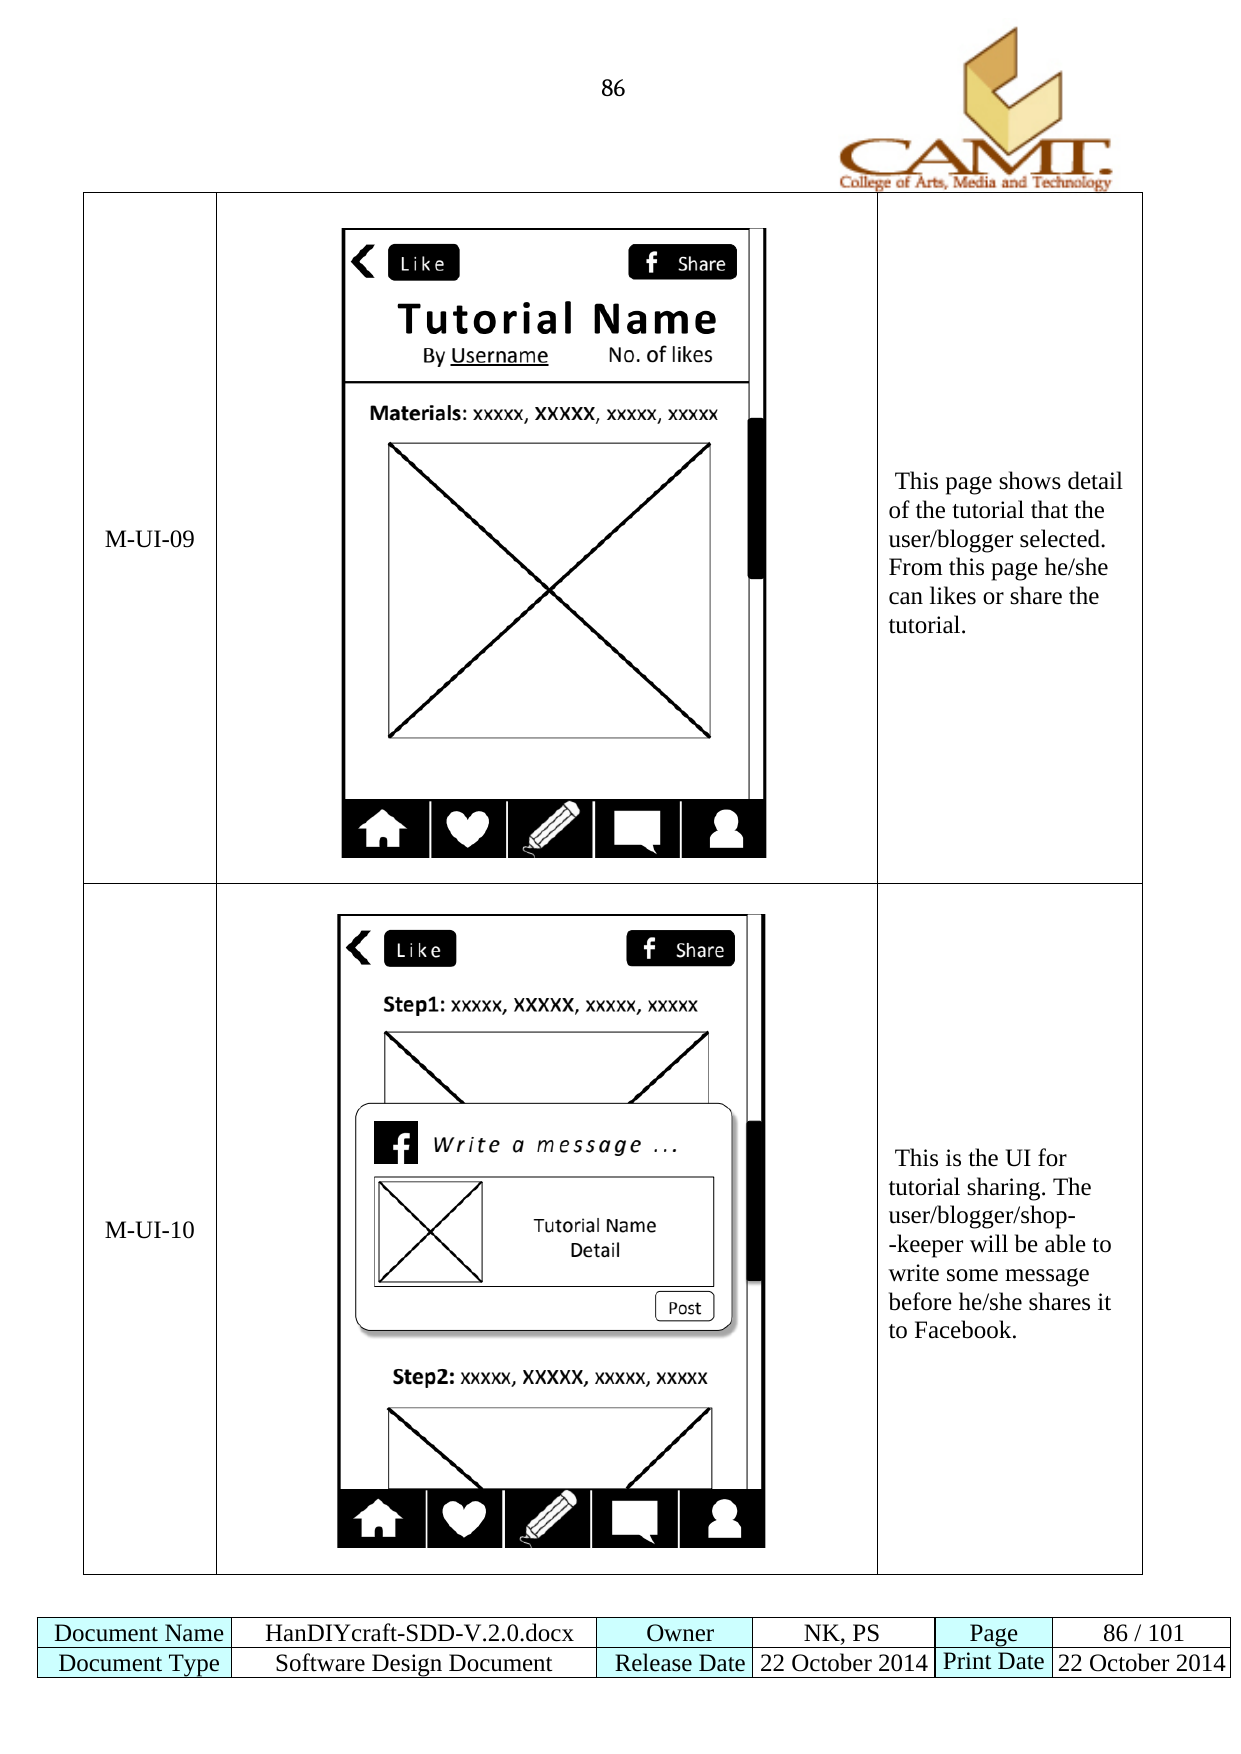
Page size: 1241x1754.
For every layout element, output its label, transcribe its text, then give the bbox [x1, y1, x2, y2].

table_cell This page shows detail of the tutorial that the user/blogger selected. From this page he/she can likes or share the tutorial. [878, 193, 1142, 883]
table_cell [217, 884, 877, 1574]
picture [755, 18, 1221, 207]
table_cell [217, 193, 877, 883]
table_cell This is the UI for tutorial sharing. The user/blogger/shop- -keeper will be able to write some message before he/she shares it to Facebook. [878, 884, 1142, 1574]
table_cell M-UI-09 [84, 193, 216, 883]
table_cell M-UI-10 [84, 884, 216, 1574]
